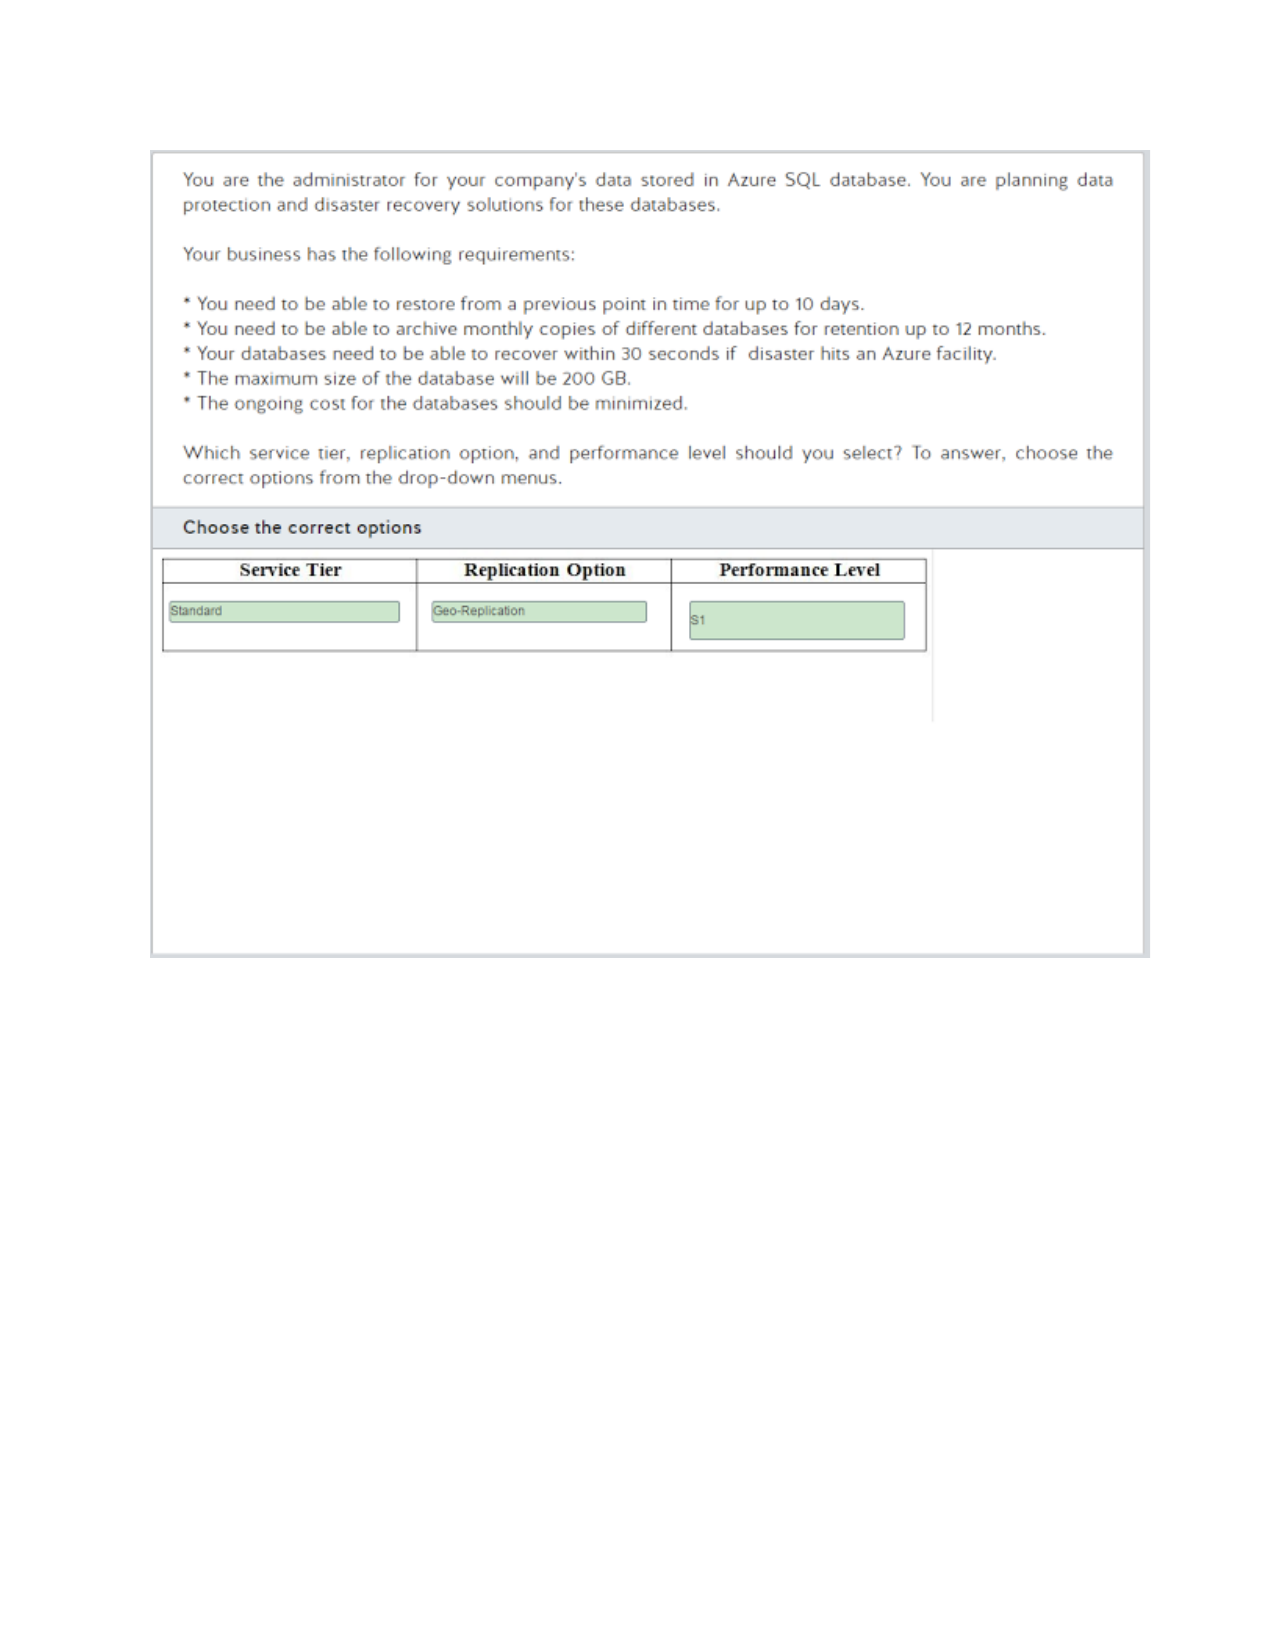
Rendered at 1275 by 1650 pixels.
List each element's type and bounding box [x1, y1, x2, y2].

picture [150, 150, 1150, 958]
